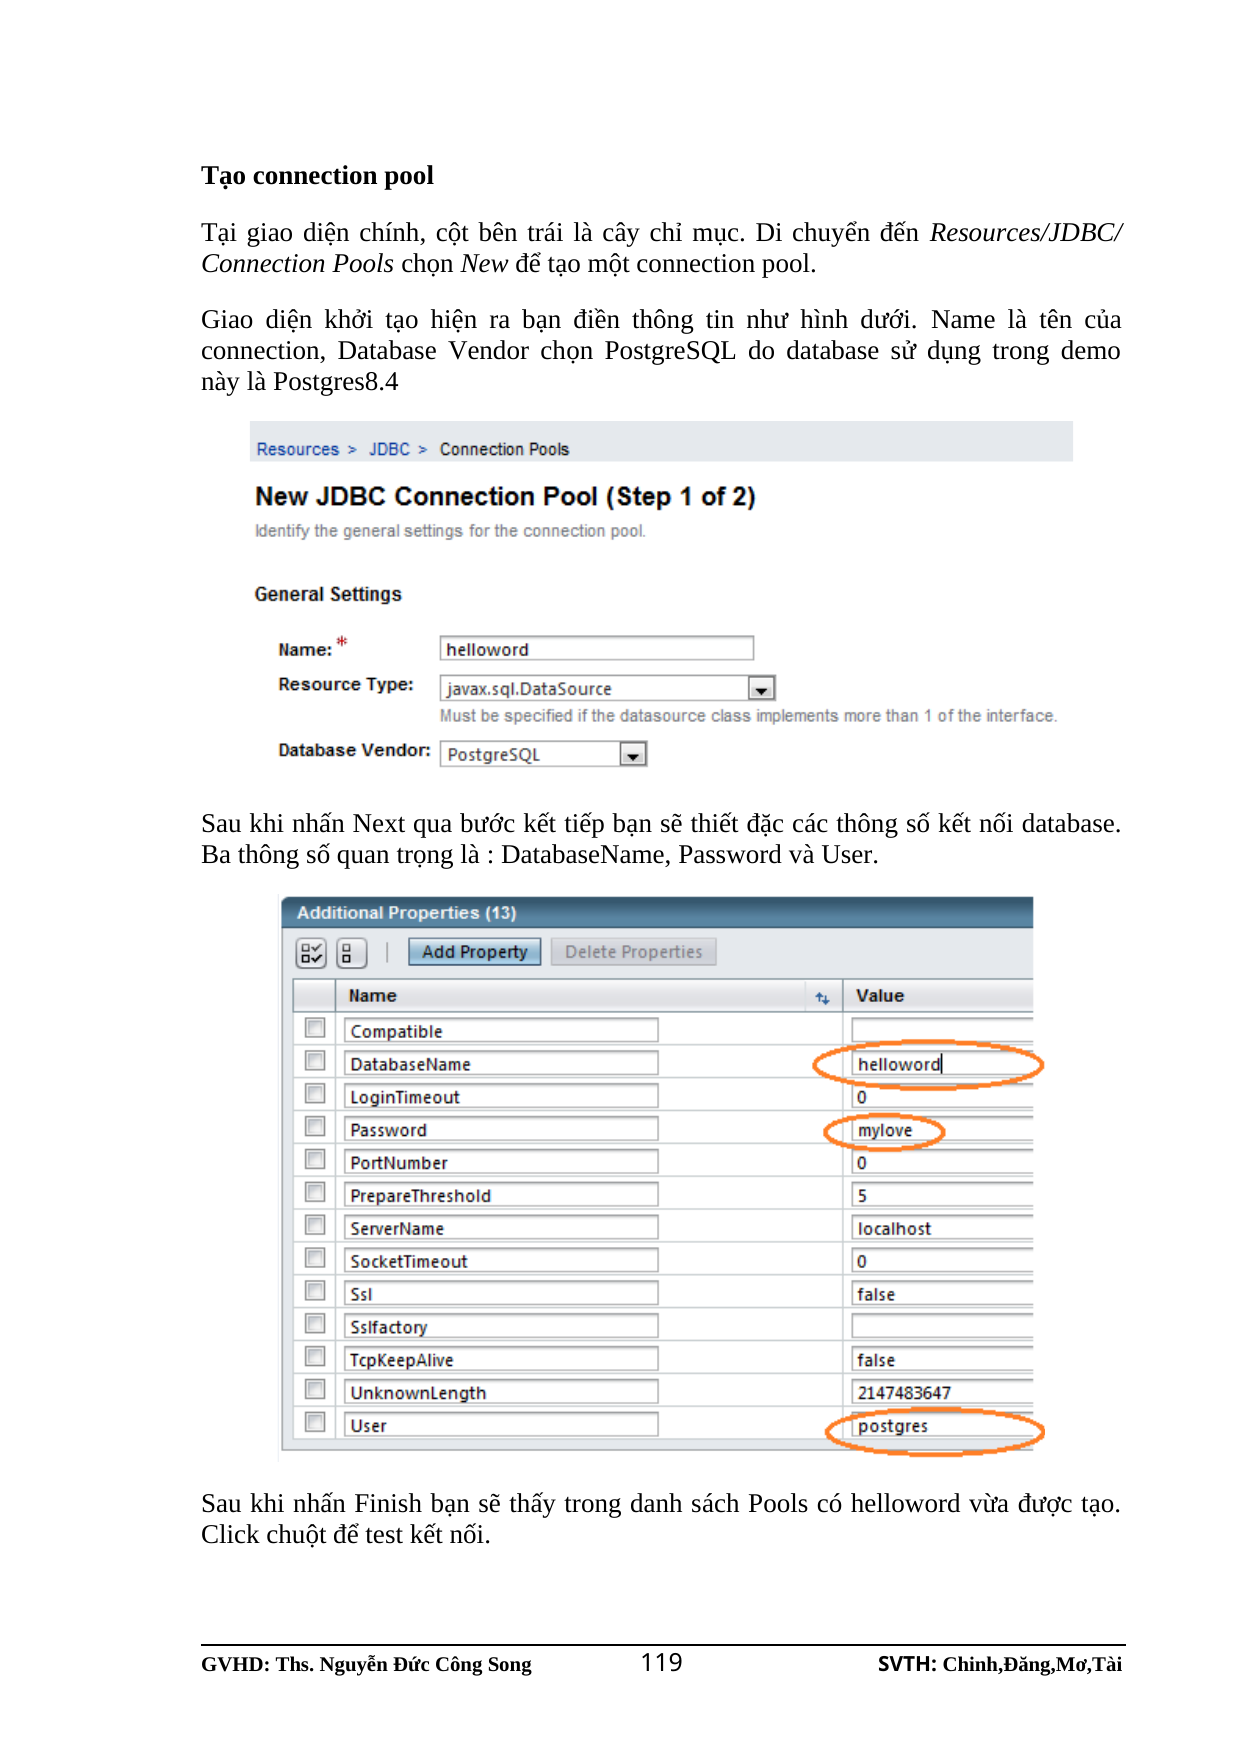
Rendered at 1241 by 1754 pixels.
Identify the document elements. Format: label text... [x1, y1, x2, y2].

text Tạo connection pool [201, 159, 1122, 191]
text Sau khi nhấn Finish bạn sẽ thấy trong danh sách Pools có helloword vừa được tạo. Click chuột để test kết nối. [201, 1487, 1122, 1549]
text Tại giao diện chính, cột bên trái là cây chỉ mục. Di chuyển đến Resources/JDBC/ Connection Pools chọn New để tạo một connection pool. [201, 216, 1122, 278]
picture [249, 421, 1074, 783]
picture [277, 894, 1045, 1462]
text Sau khi nhấn Next qua bước kết tiếp bạn sẽ thiết đặc các thông số kết nối database. Ba thông số quan trọng là : DatabaseName, Password và User. [201, 807, 1122, 869]
text Giao diện khởi tạo hiện ra bạn điền thông tin như hình dưới. Name là tên của connection, Database Vendor chọn PostgreSQL do database sử dụng trong demo này là Postgres8.4 [201, 303, 1122, 396]
